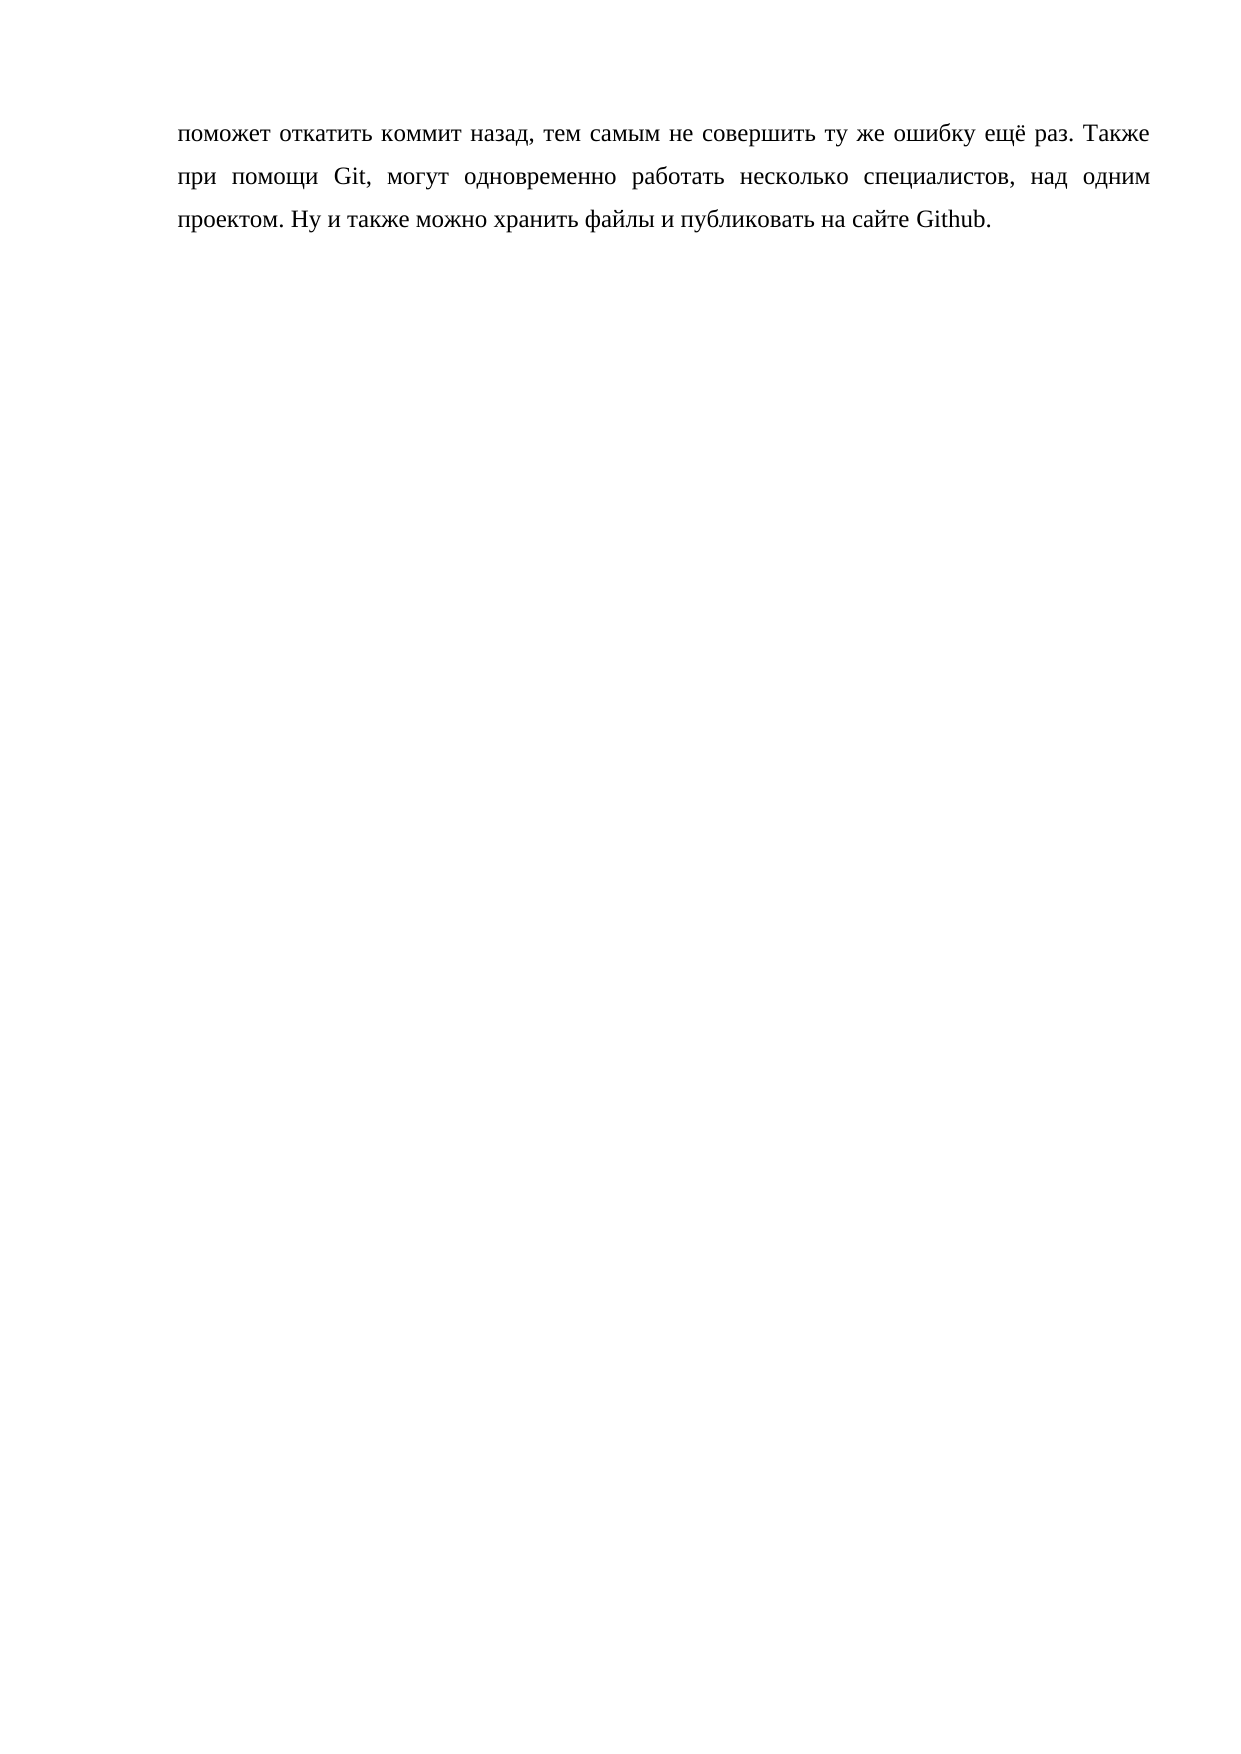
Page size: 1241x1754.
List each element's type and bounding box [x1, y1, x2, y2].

text [177, 118, 1152, 233]
